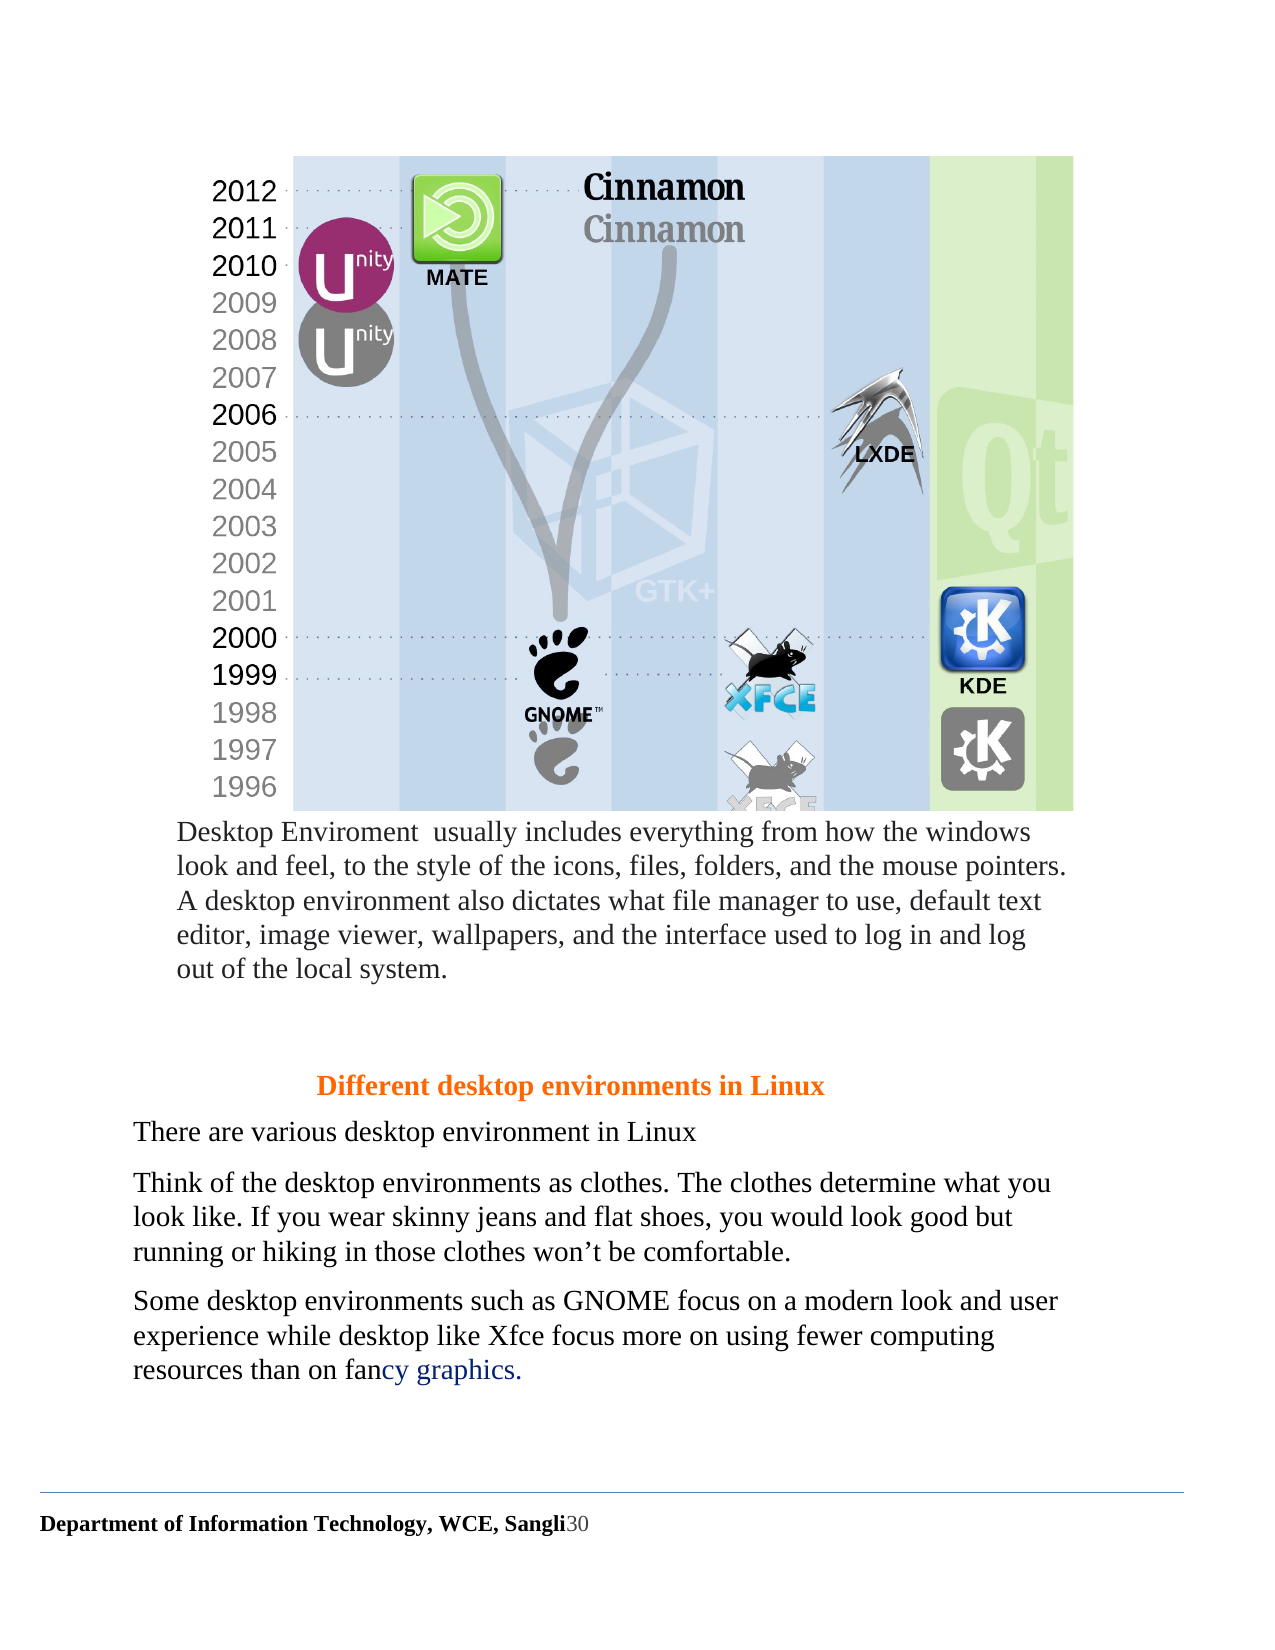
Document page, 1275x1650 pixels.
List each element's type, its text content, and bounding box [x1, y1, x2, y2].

text Some desktop environments such as GNOME focus on a modern look and user experience while desktop like Xfce focus more on using fewer computing resources than on fancy graphics. [133, 1283, 1067, 1386]
text There are various desktop environment in Linux [133, 1114, 1067, 1148]
text Desktop Enviroment usually includes everything from how the windows look and feel, to the style of the icons, files, folders, and the mouse pointers. A desktop environment also dictates what file manager to use, default text editor, image viewer, wallpapers, and the interface used to log in and log out of the local system. [176, 814, 1067, 985]
text Think of the desktop environments as clothes. The clothes determine what you look like. If you wear skinny jeans and flat shoes, you would look good but running or hiking in those clothes won’t be comfortable. [133, 1165, 1067, 1267]
picture [196, 156, 1074, 811]
subtitle Different desktop environments in Linux [133, 1068, 1009, 1102]
